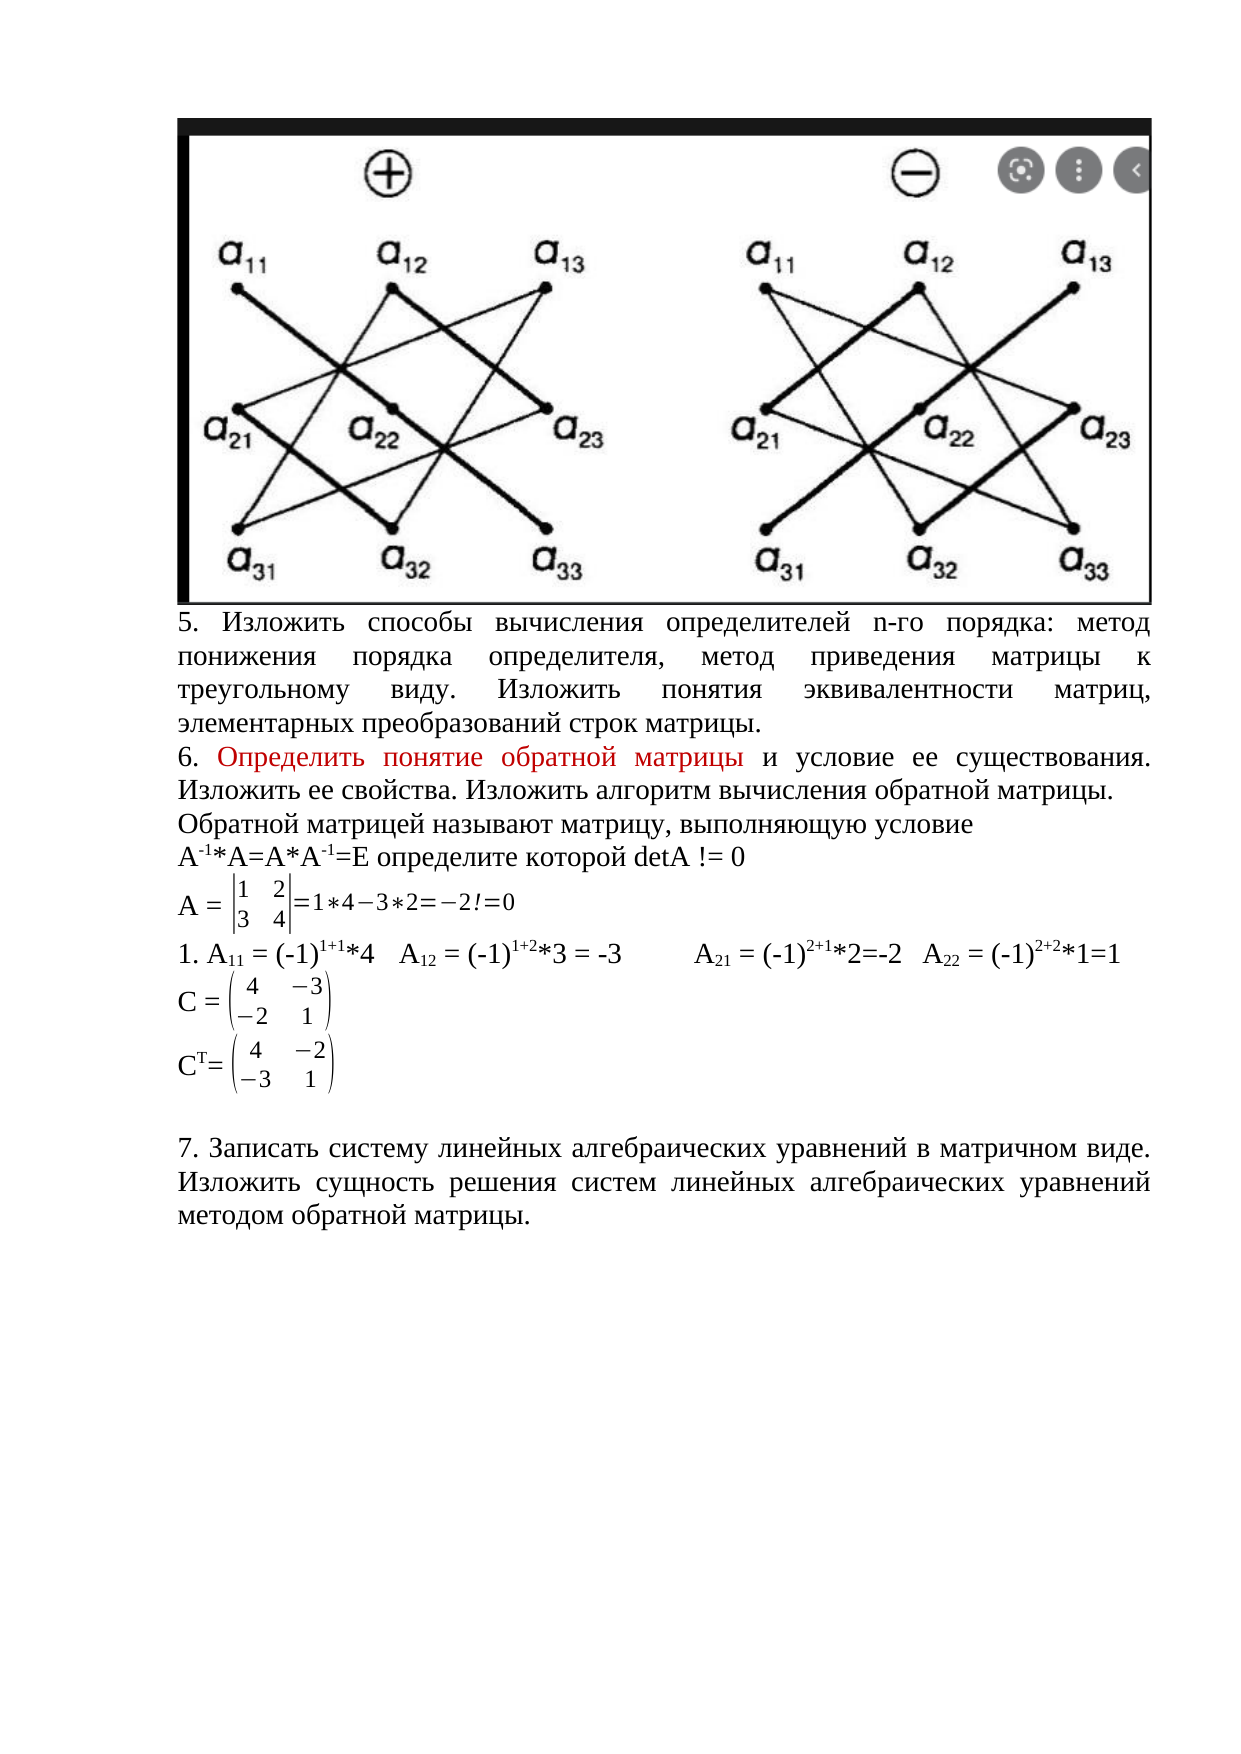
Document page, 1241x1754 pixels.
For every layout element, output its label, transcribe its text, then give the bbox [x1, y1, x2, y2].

text A = [177, 873, 1152, 936]
text 7. Записать систему линейных алгебраических уравнений в матричном виде. Изложить сущность решения систем линейных алгебраических уравнений методом обратной матрицы. [177, 1130, 1152, 1231]
text A-1*A=A*A-1=E определите которой detA != 0 [177, 839, 1152, 873]
picture [177, 118, 1152, 605]
text CT= [177, 1033, 1152, 1097]
text 5. Изложить способы вычисления определителей n-го порядка: метод понижения порядка определителя, метод приведения матрицы к треугольному виду. Изложить понятия эквивалентности матриц, элементарных преобразований строк матрицы. [177, 605, 1152, 739]
text Обратной матрицей называют матрицу, выполняющую условие [177, 806, 1152, 839]
text C = [177, 970, 1152, 1033]
text 6. Определить понятие обратной матрицы и условие ее существования. Изложить ее свойства. Изложить алгоритм вычисления обратной матрицы. [177, 739, 1152, 806]
text 1. A11 = (-1)1+1*4 A12 = (-1)1+2*3 = -3 A21 = (-1)2+1*2=-2 A22 = (-1)2+2*1=1 [177, 936, 1152, 970]
